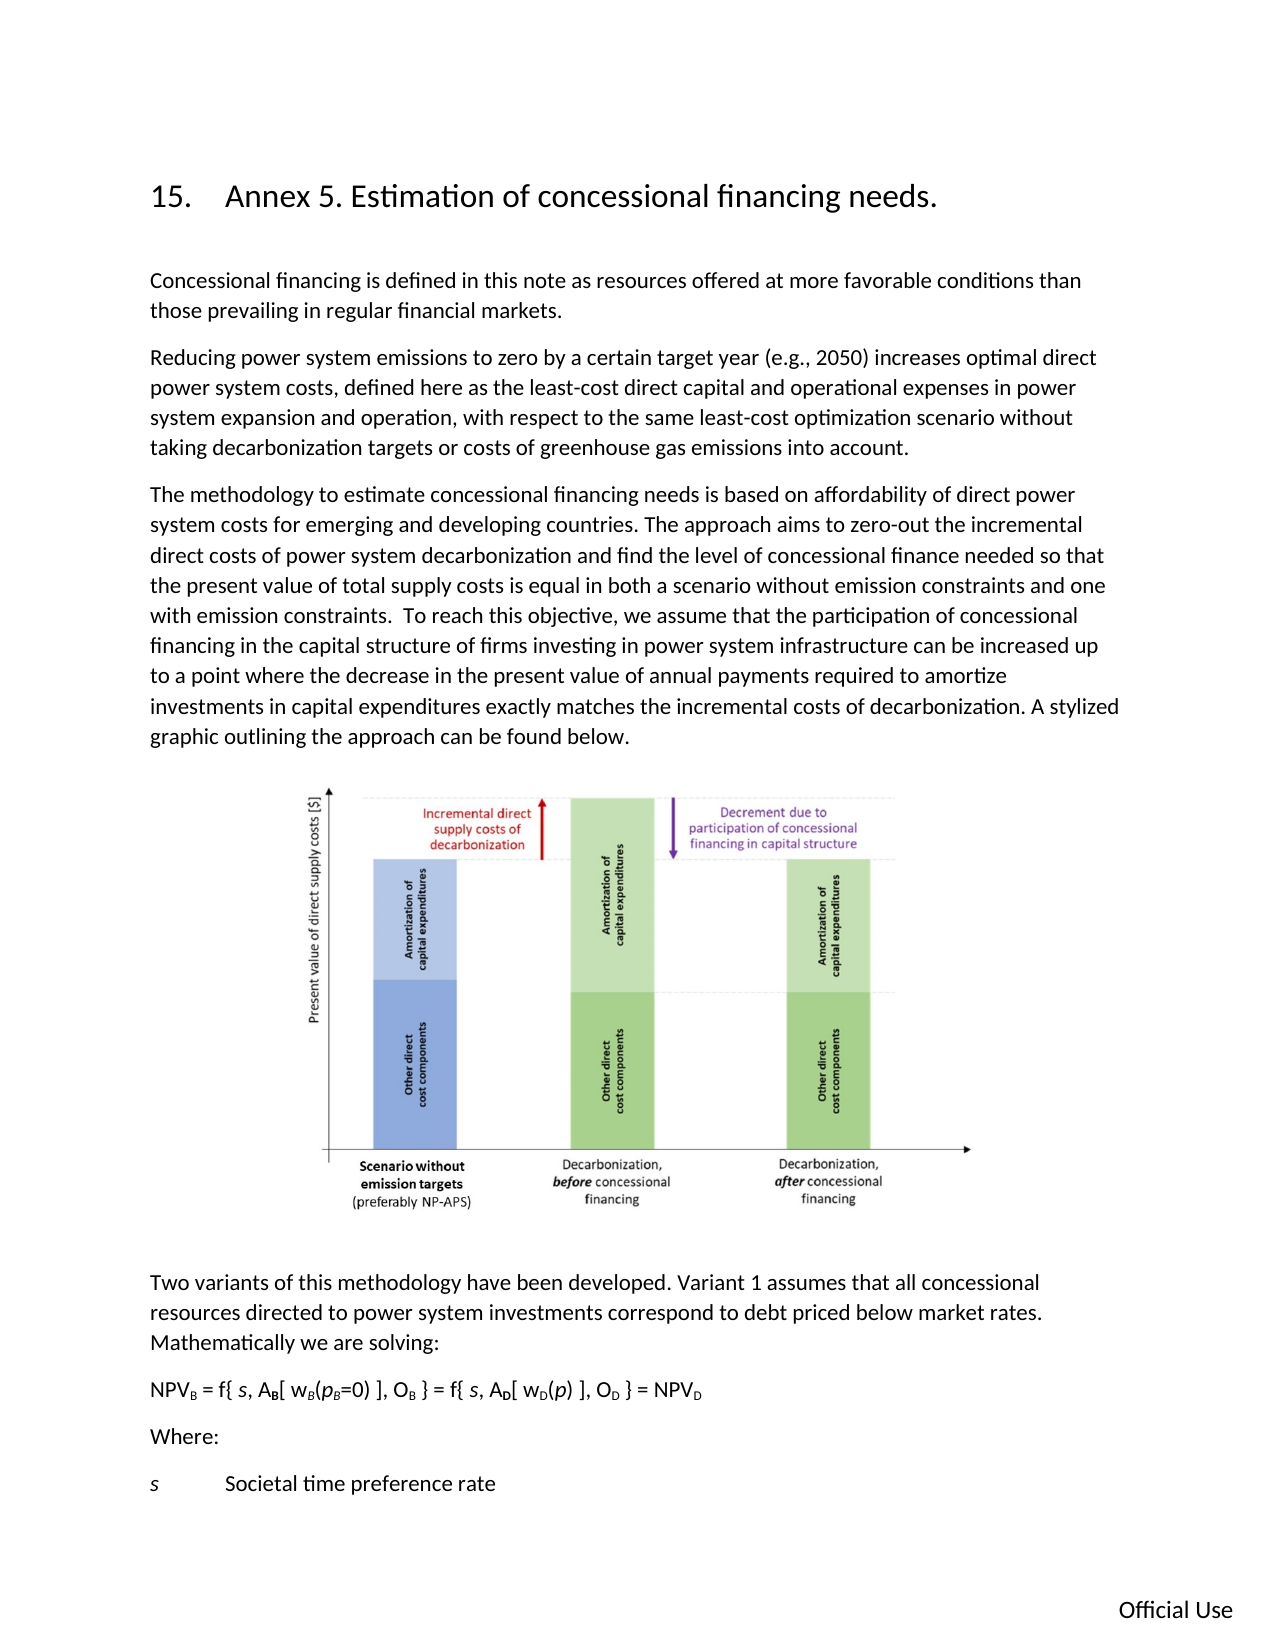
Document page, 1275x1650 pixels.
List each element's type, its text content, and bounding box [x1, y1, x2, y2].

text NPVB = f{ s, AB[ wB(pB=0) ], OB } = f{ s, AD[ wD(p) ], OD } = NPVD [150, 1375, 1125, 1403]
text Two variants of this methodology have been developed. Variant 1 assumes that all concessional resources directed to power system investments correspond to debt priced below market rates. Mathematically we are solving: [150, 1268, 1125, 1356]
text s Societal time preference rate [150, 1469, 1125, 1497]
picture [274, 768, 1001, 1219]
subtitle Annex 5. Estimation of concessional financing needs. [150, 175, 1125, 216]
text The methodology to estimate concessional financing needs is based on affordability of direct power system costs for emerging and developing countries. The approach aims to zero-out the incremental direct costs of power system decarbonization and find the level of concessional finance needed so that the present value of total supply costs is equal in both a scenario without emission constraints and one with emission constraints. To reach this objective, we assume that the participation of concessional financing in the capital structure of firms investing in power system infrastructure can be increased up to a point where the decrease in the present value of annual payments required to amortize investments in capital expenditures exactly matches the incremental costs of decarbonization. A stylized graphic outlining the approach can be found below. [150, 480, 1125, 750]
text Where: [150, 1422, 1125, 1450]
text Concessional financing is defined in this note as resources offered at more favorable conditions than those prevailing in regular financial markets. [150, 266, 1125, 324]
text Reducing power system emissions to zero by a certain target year (e.g., 2050) increases optimal direct power system costs, defined here as the least-cost direct capital and operational expenses in power system expansion and operation, with respect to the same least-cost optimization scenario without taking decarbonization targets or costs of greenhouse gas emissions into account. [150, 343, 1125, 462]
